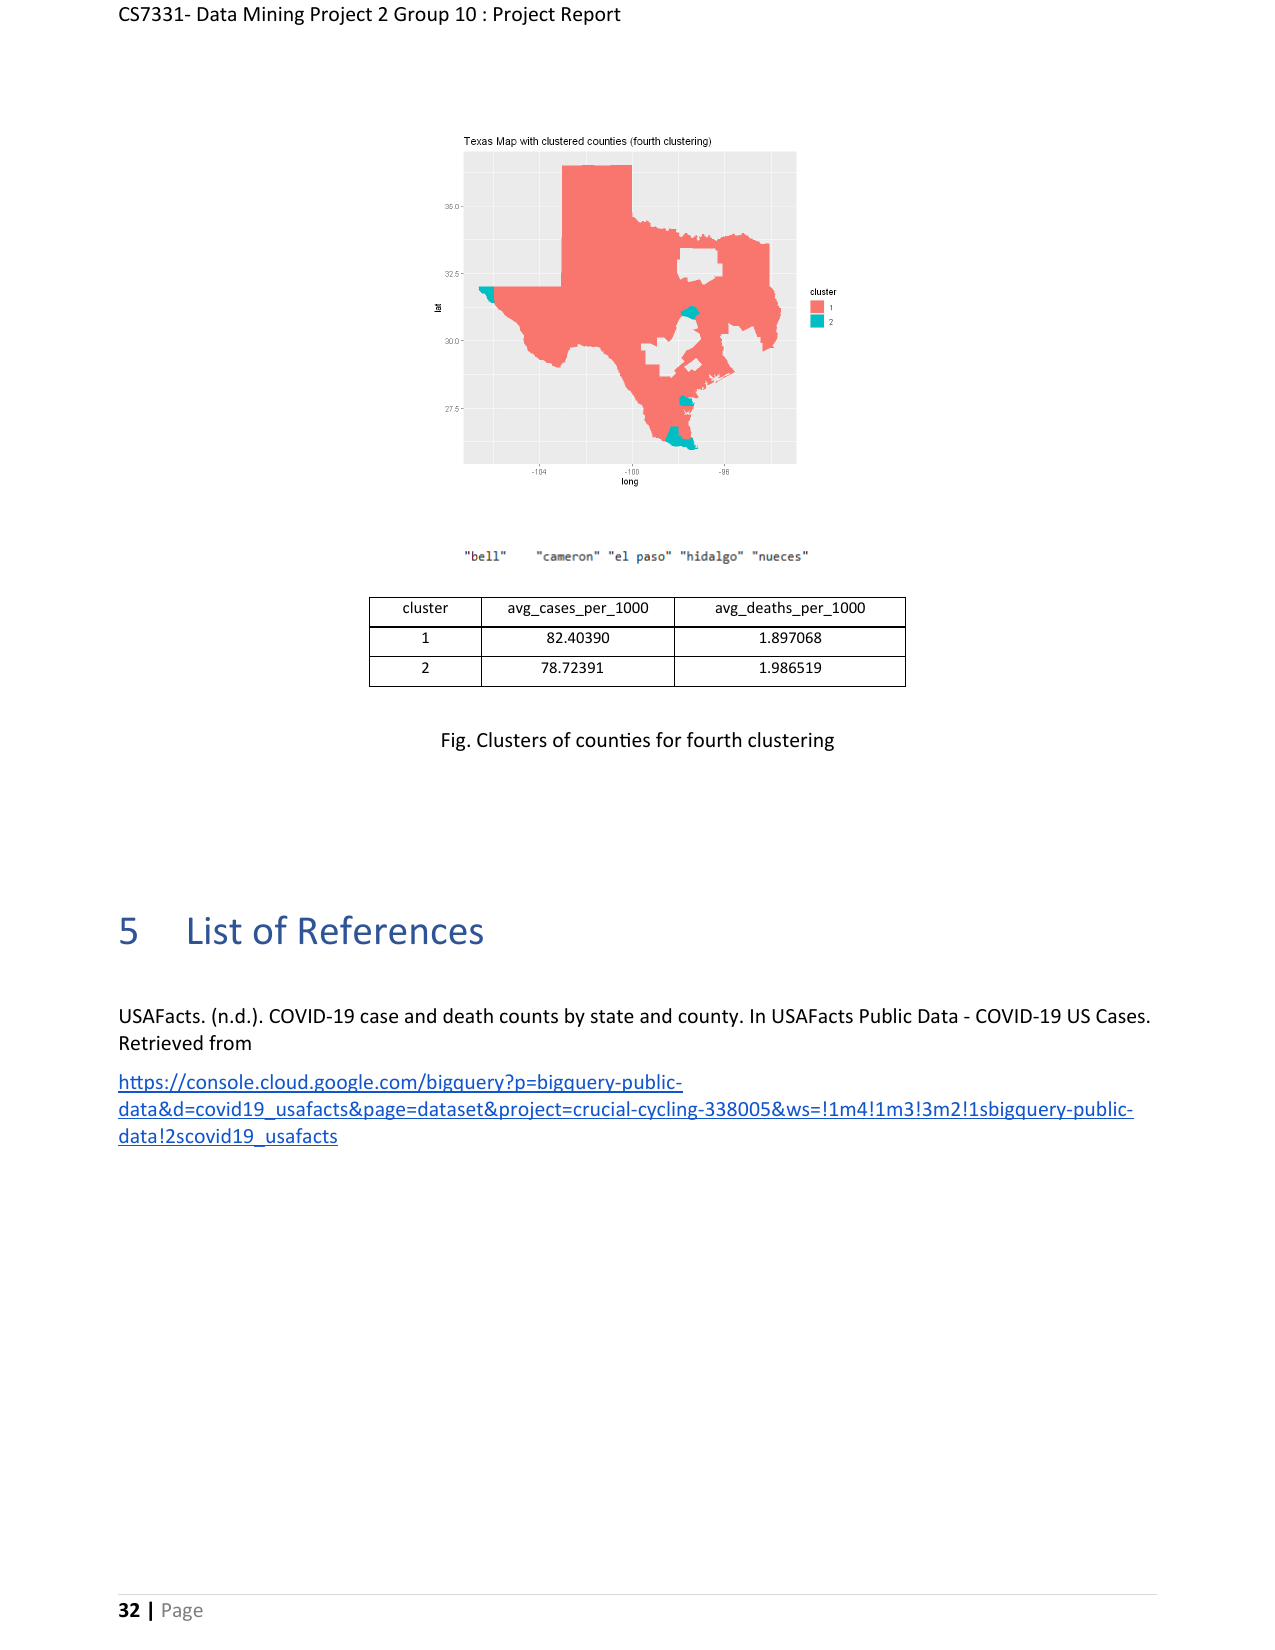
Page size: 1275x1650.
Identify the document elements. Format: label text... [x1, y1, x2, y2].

text USAFacts. (n.d.). COVID-19 case and death counts by state and county. In USAFacts Public Data - COVID-19 US Cases. Retrieved from [118, 1003, 1157, 1056]
table_header avg_deaths_per_1000 [675, 598, 905, 626]
table_header cluster [370, 598, 481, 626]
text Fig. Clusters of counties for fourth clustering [118, 726, 1157, 753]
table_cell 1.986519 [675, 657, 905, 686]
table_cell 1.897068 [675, 628, 905, 656]
table_cell 78.72391 [482, 657, 674, 686]
table_cell 2 [370, 657, 481, 686]
picture [463, 544, 812, 570]
table_header avg_cases_per_1000 [482, 598, 674, 626]
subtitle List of References [118, 904, 1157, 955]
text https://console.cloud.google.com/bigquery?p=bigquery-public-data&d=covid19_usafacts&page=dataset&project=crucial-cycling-338005&ws=!1m4!1m3!3m2!1sbigquery-public-data!2scovid19_usafacts [118, 1068, 1157, 1148]
table_cell 1 [370, 628, 481, 656]
picture [430, 103, 846, 519]
table_cell 82.40390 [482, 628, 674, 656]
